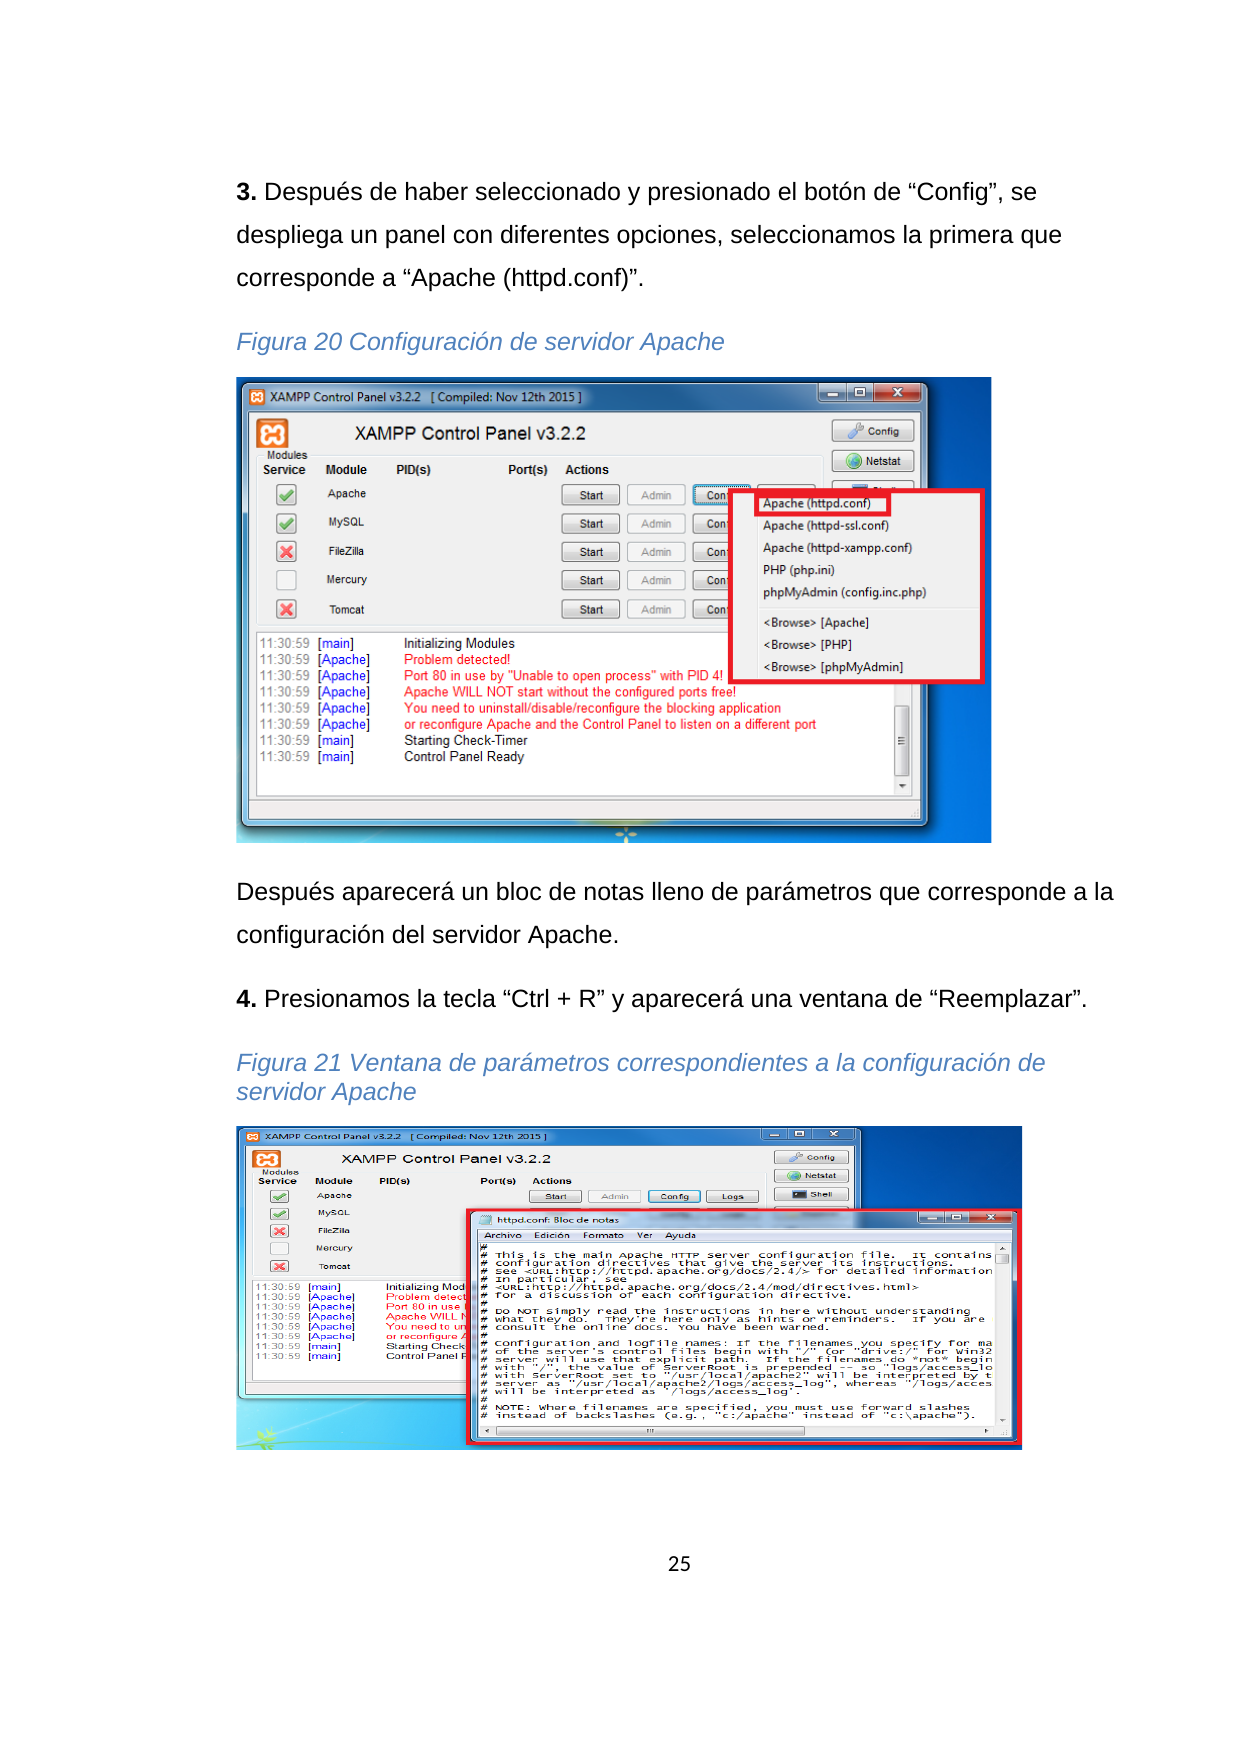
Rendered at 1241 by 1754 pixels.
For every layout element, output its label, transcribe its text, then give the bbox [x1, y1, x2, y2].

text 3. Después de haber seleccionado y presionado el botón de “Config”, se despliega un panel con diferentes opciones, seleccionamos la primera que corresponde a “Apache (httpd.conf)”. [236, 177, 1122, 292]
text Figura 20 Configuración de servidor Apache [236, 327, 1122, 356]
picture [236, 1126, 1023, 1450]
text 4. Presionamos la tecla “Ctrl + R” y aparecerá una ventana de “Reemplazar”. [236, 984, 1122, 1013]
text Figura 21 Ventana de parámetros correspondientes a la configuración de servidor Apache [236, 1048, 1122, 1106]
text Después aparecerá un bloc de notas lleno de parámetros que corresponde a la configuración del servidor Apache. [236, 877, 1122, 949]
picture [236, 377, 992, 843]
